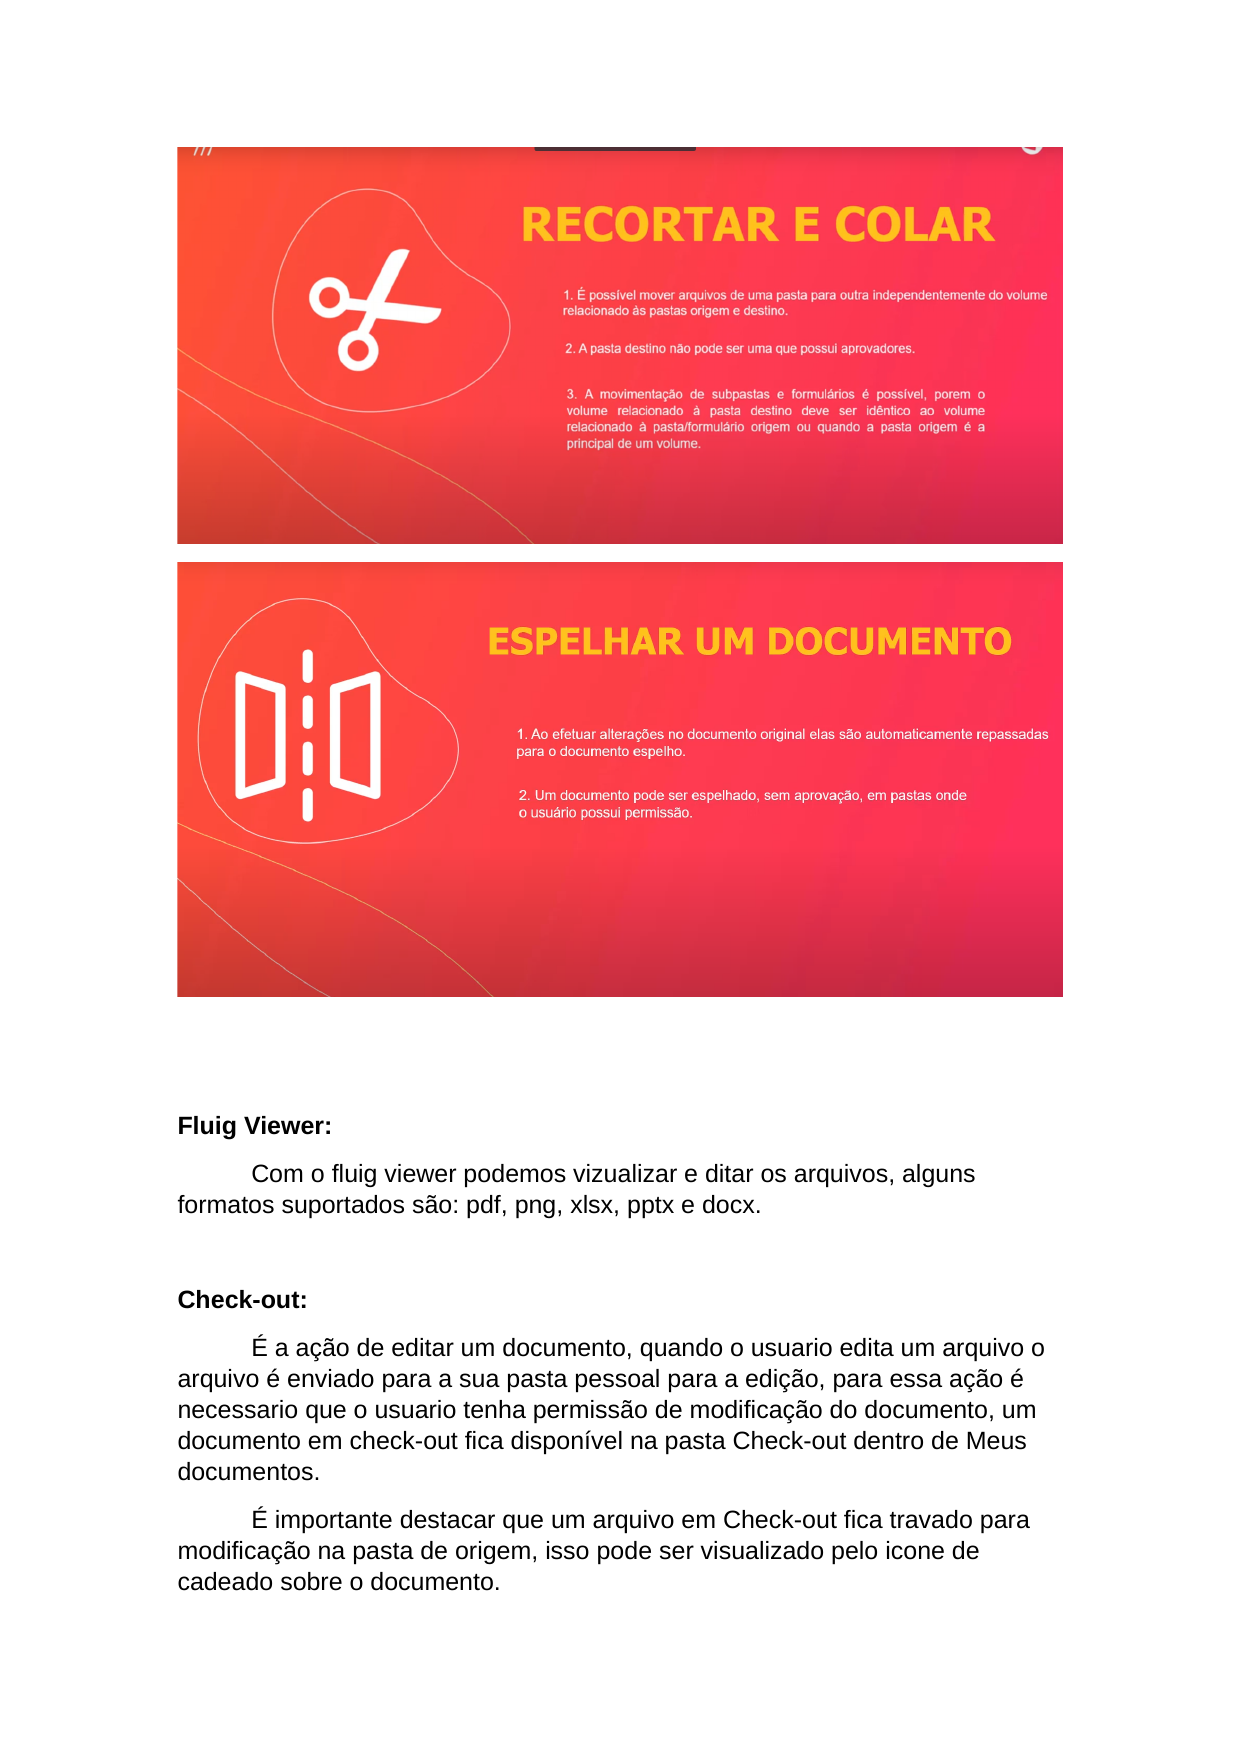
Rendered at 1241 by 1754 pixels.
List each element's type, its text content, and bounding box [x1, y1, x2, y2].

text Com o fluig viewer podemos vizualizar e ditar os arquivos, alguns formatos suportados são: pdf, png, xlsx, pptx e docx. [177, 1159, 1063, 1219]
text Fluig Viewer: [177, 1111, 1063, 1140]
text Check-out: [177, 1285, 1063, 1314]
text É importante destacar que um arquivo em Check-out fica travado para modificação na pasta de origem, isso pode ser visualizado pelo icone de cadeado sobre o documento. [177, 1505, 1063, 1596]
text É a ação de editar um documento, quando o usuario edita um arquivo o arquivo é enviado para a sua pasta pessoal para a edição, para essa ação é necessario que o usuario tenha permissão de modificação do documento, um documento em check-out fica disponível na pasta Check-out dentro de Meus documentos. [177, 1333, 1063, 1486]
picture [177, 562, 1063, 997]
picture [177, 147, 1063, 544]
